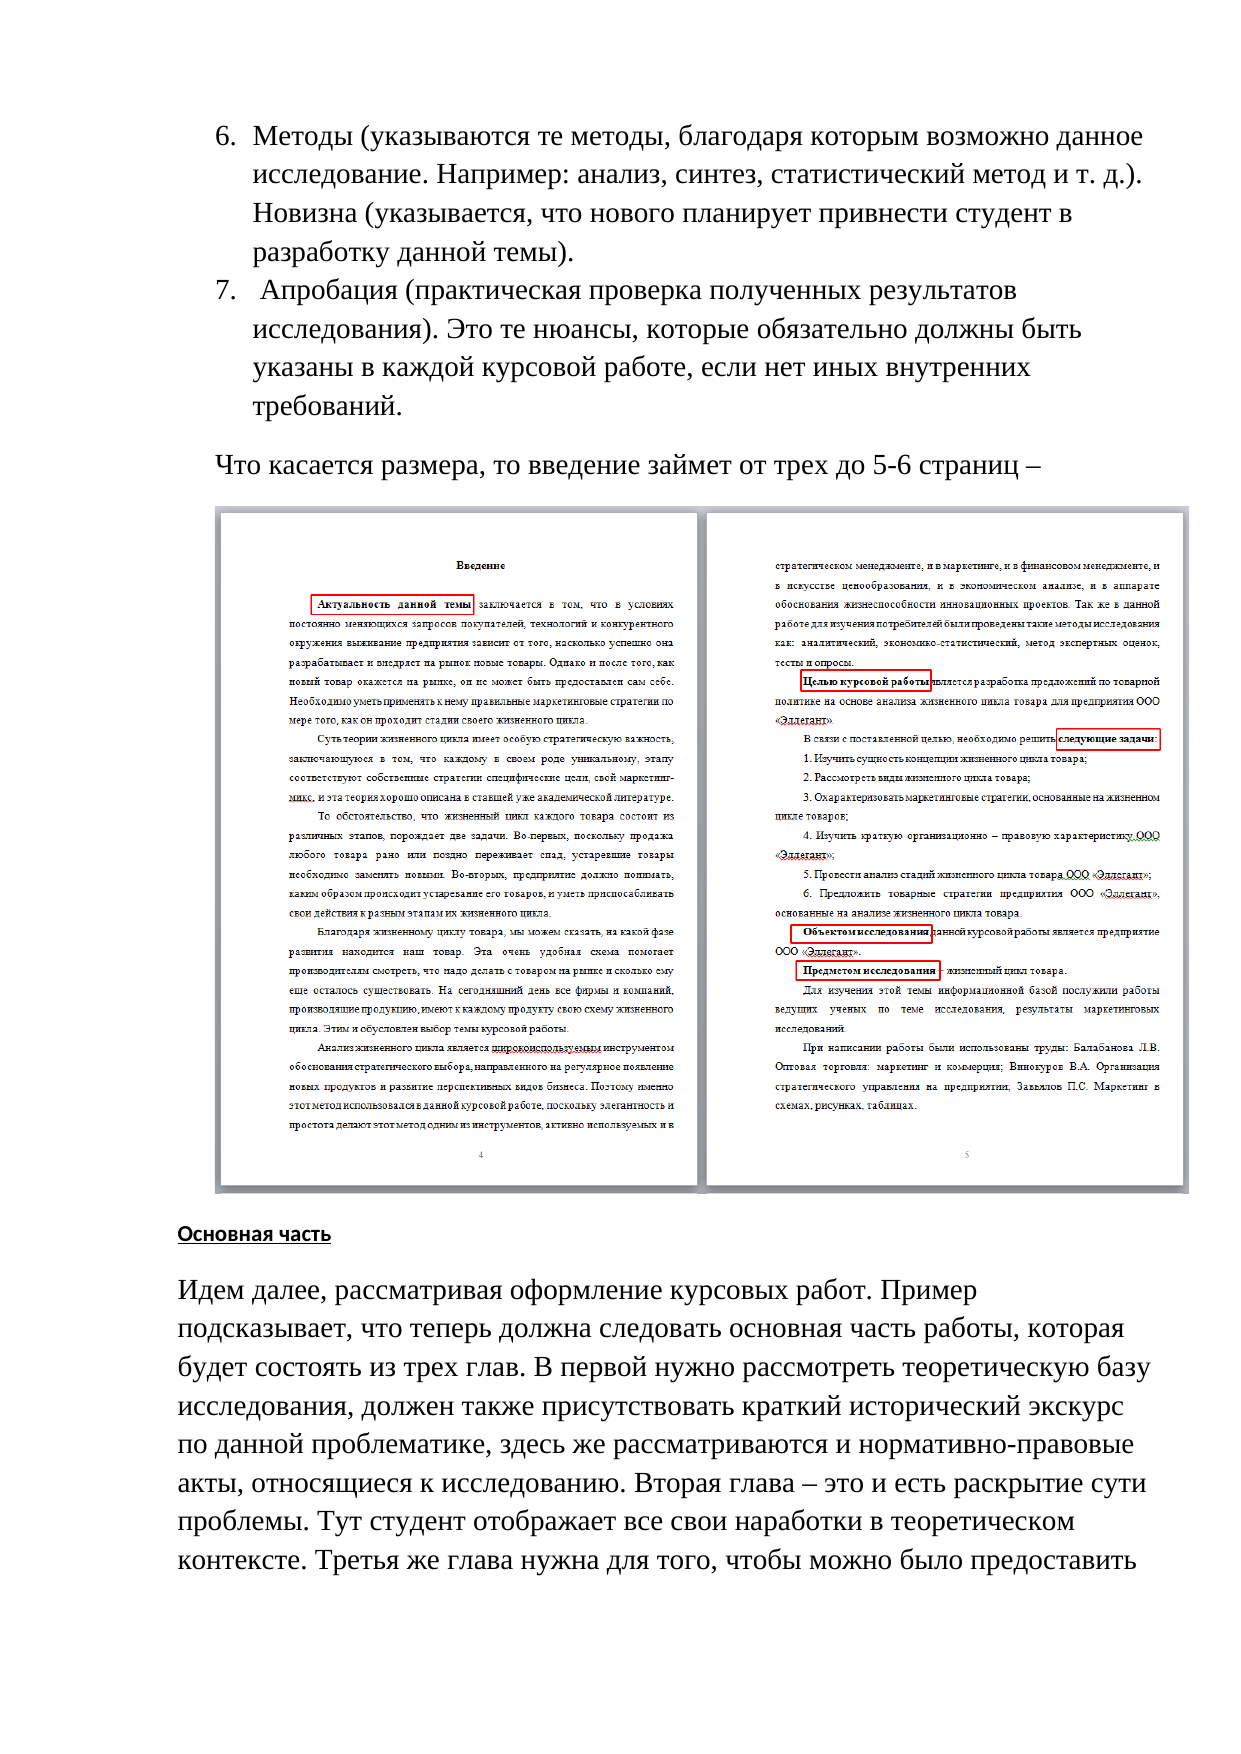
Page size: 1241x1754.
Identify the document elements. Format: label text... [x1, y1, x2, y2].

list Апробация (практическая проверка полученных результатов исследования). Это те нюансы, которые обязательно должны быть указаны в каждой курсовой работе, если нет иных внутренних требований. [215, 272, 1152, 421]
text Основная часть [177, 1219, 1152, 1247]
list Методы (указываются те методы, благодаря которым возможно данное исследование. Например: анализ, синтез, статистический метод и т. д.). Новизна (указывается, что нового планирует привнести студент в разработку данной темы). [215, 118, 1152, 267]
picture [214, 506, 1190, 1194]
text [177, 1272, 1152, 1575]
text Что касается размера, то введение займет от трех до 5-6 страниц – [215, 447, 1152, 481]
